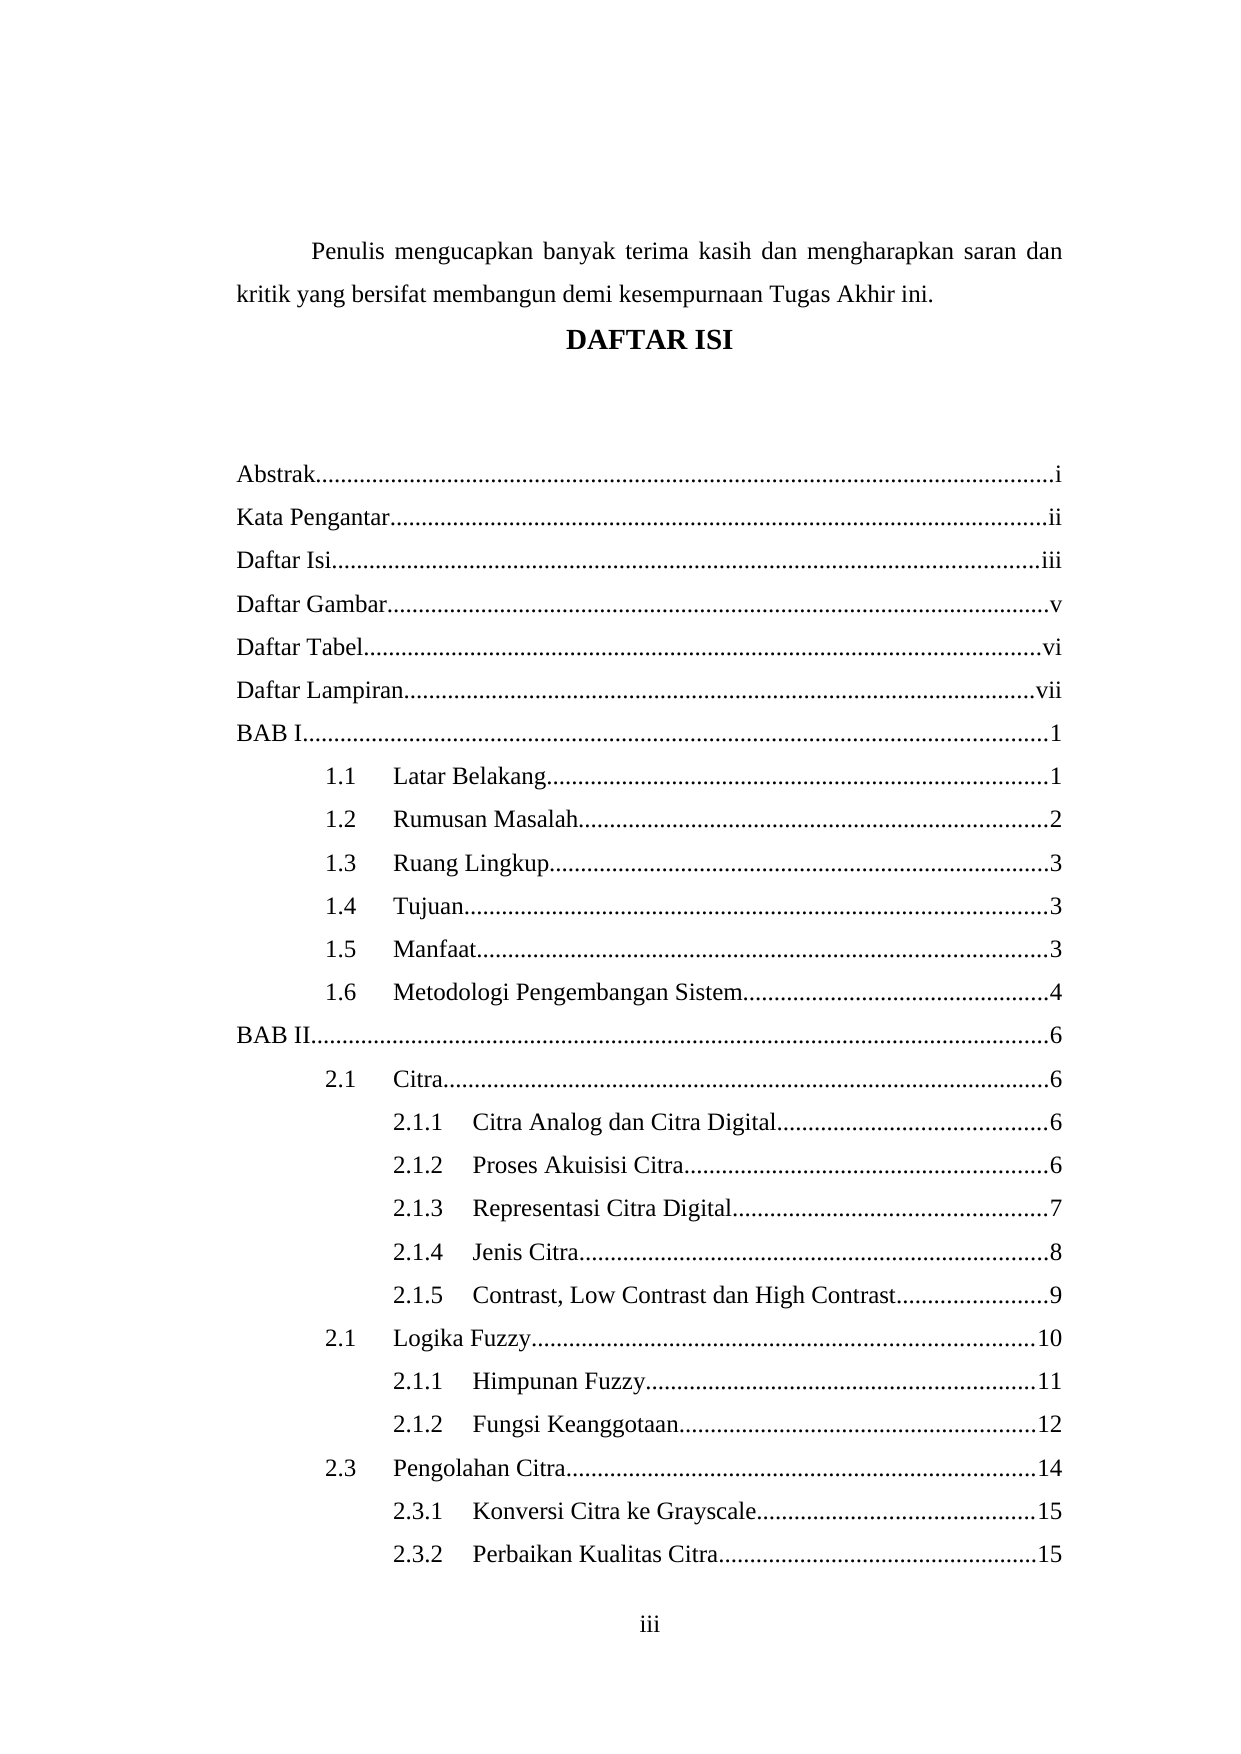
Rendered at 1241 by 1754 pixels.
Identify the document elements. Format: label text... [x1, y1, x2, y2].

subtitle Daftar Isi [236, 322, 1063, 356]
text Penulis mengucapkan banyak terima kasih dan mengharapkan saran dan kritik yang bersifat membangun demi kesempurnaan Tugas Akhir ini. [236, 236, 1063, 308]
